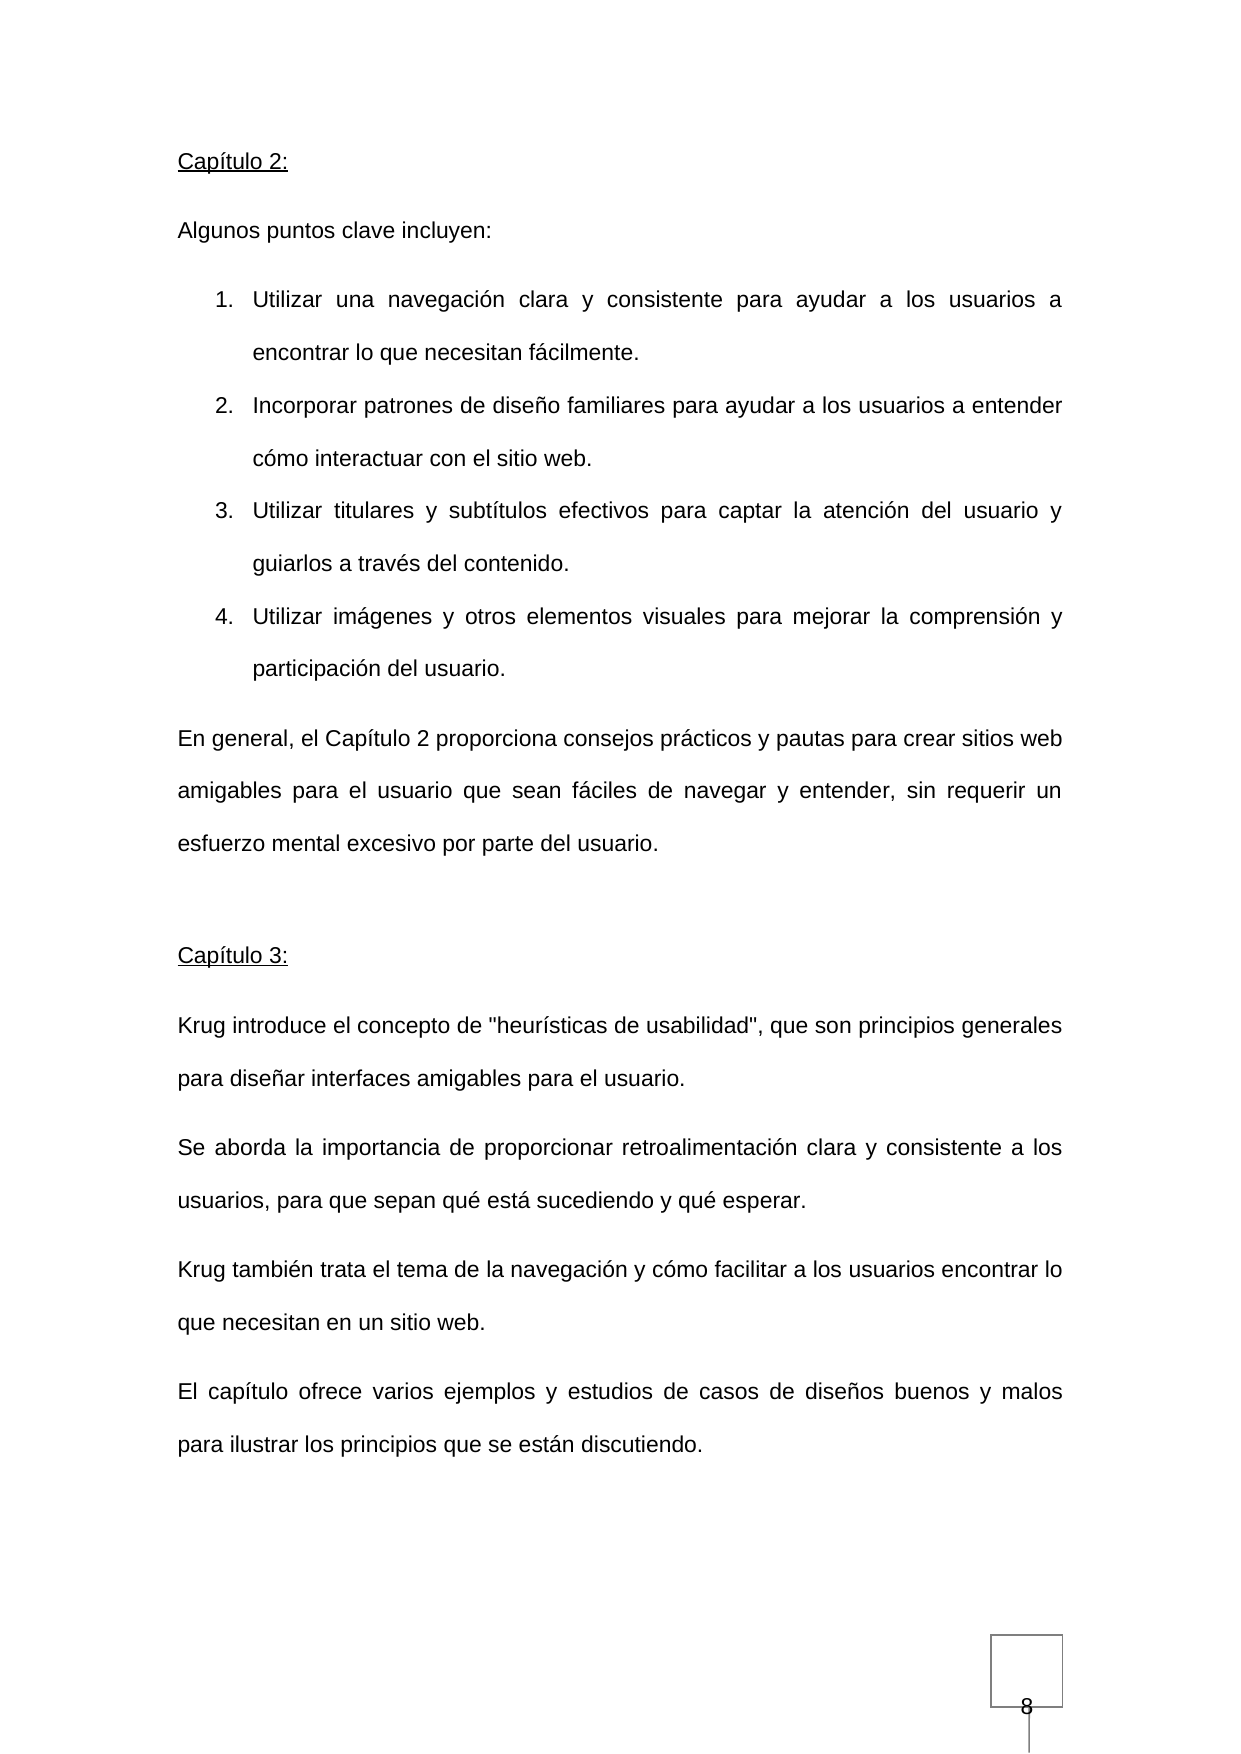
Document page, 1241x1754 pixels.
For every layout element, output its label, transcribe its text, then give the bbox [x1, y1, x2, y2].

list Utilizar una navegación clara y consistente para ayudar a los usuarios a encontrar lo que necesitan fácilmente. [215, 286, 1063, 365]
list Incorporar patrones de diseño familiares para ayudar a los usuarios a entender cómo interactuar con el sitio web. [215, 392, 1063, 471]
text Krug también trata el tema de la navegación y cómo facilitar a los usuarios encontrar lo que necesitan en un sitio web. [177, 1256, 1063, 1335]
text El capítulo ofrece varios ejemplos y estudios de casos de diseños buenos y malos para ilustrar los principios que se están discutiendo. [177, 1378, 1063, 1457]
list Utilizar titulares y subtítulos efectivos para captar la atención del usuario y guiarlos a través del contenido. [215, 497, 1063, 576]
text Algunos puntos clave incluyen: [177, 217, 1063, 243]
text Se aborda la importancia de proporcionar retroalimentación clara y consistente a los usuarios, para que sepan qué está sucediendo y qué esperar. [177, 1134, 1063, 1213]
text Krug introduce el concepto de "heurísticas de usabilidad", que son principios generales para diseñar interfaces amigables para el usuario. [177, 1012, 1063, 1091]
list Utilizar imágenes y otros elementos visuales para mejorar la comprensión y participación del usuario. [215, 603, 1063, 682]
text En general, el Capítulo 2 proporciona consejos prácticos y pautas para crear sitios web amigables para el usuario que sean fáciles de navegar y entender, sin requerir un esfuerzo mental excesivo por parte del usuario. [177, 725, 1063, 856]
text Capítulo 2: [177, 148, 1063, 174]
text Capítulo 3: [177, 942, 1063, 969]
